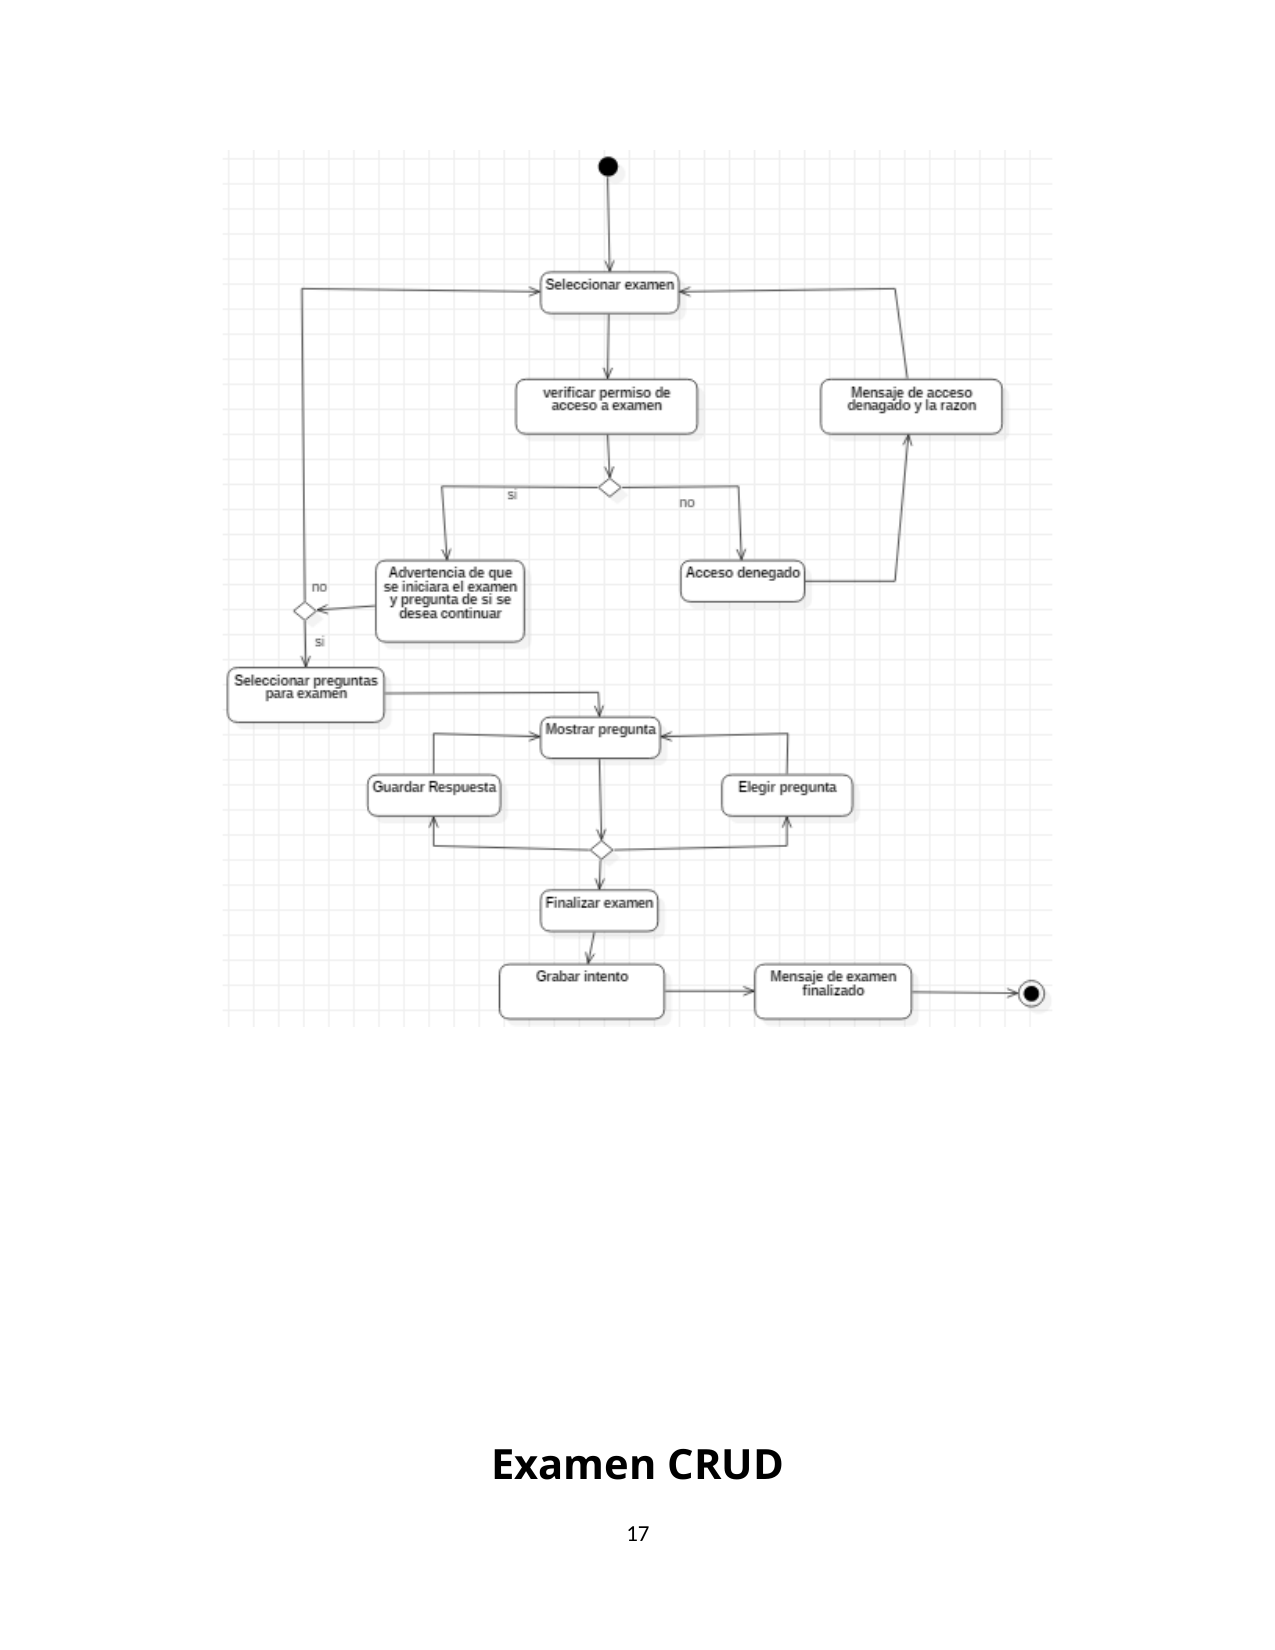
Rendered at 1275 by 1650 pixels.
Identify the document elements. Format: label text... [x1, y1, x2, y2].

picture [222, 150, 1053, 1027]
text Examen CRUD [150, 1435, 1125, 1492]
